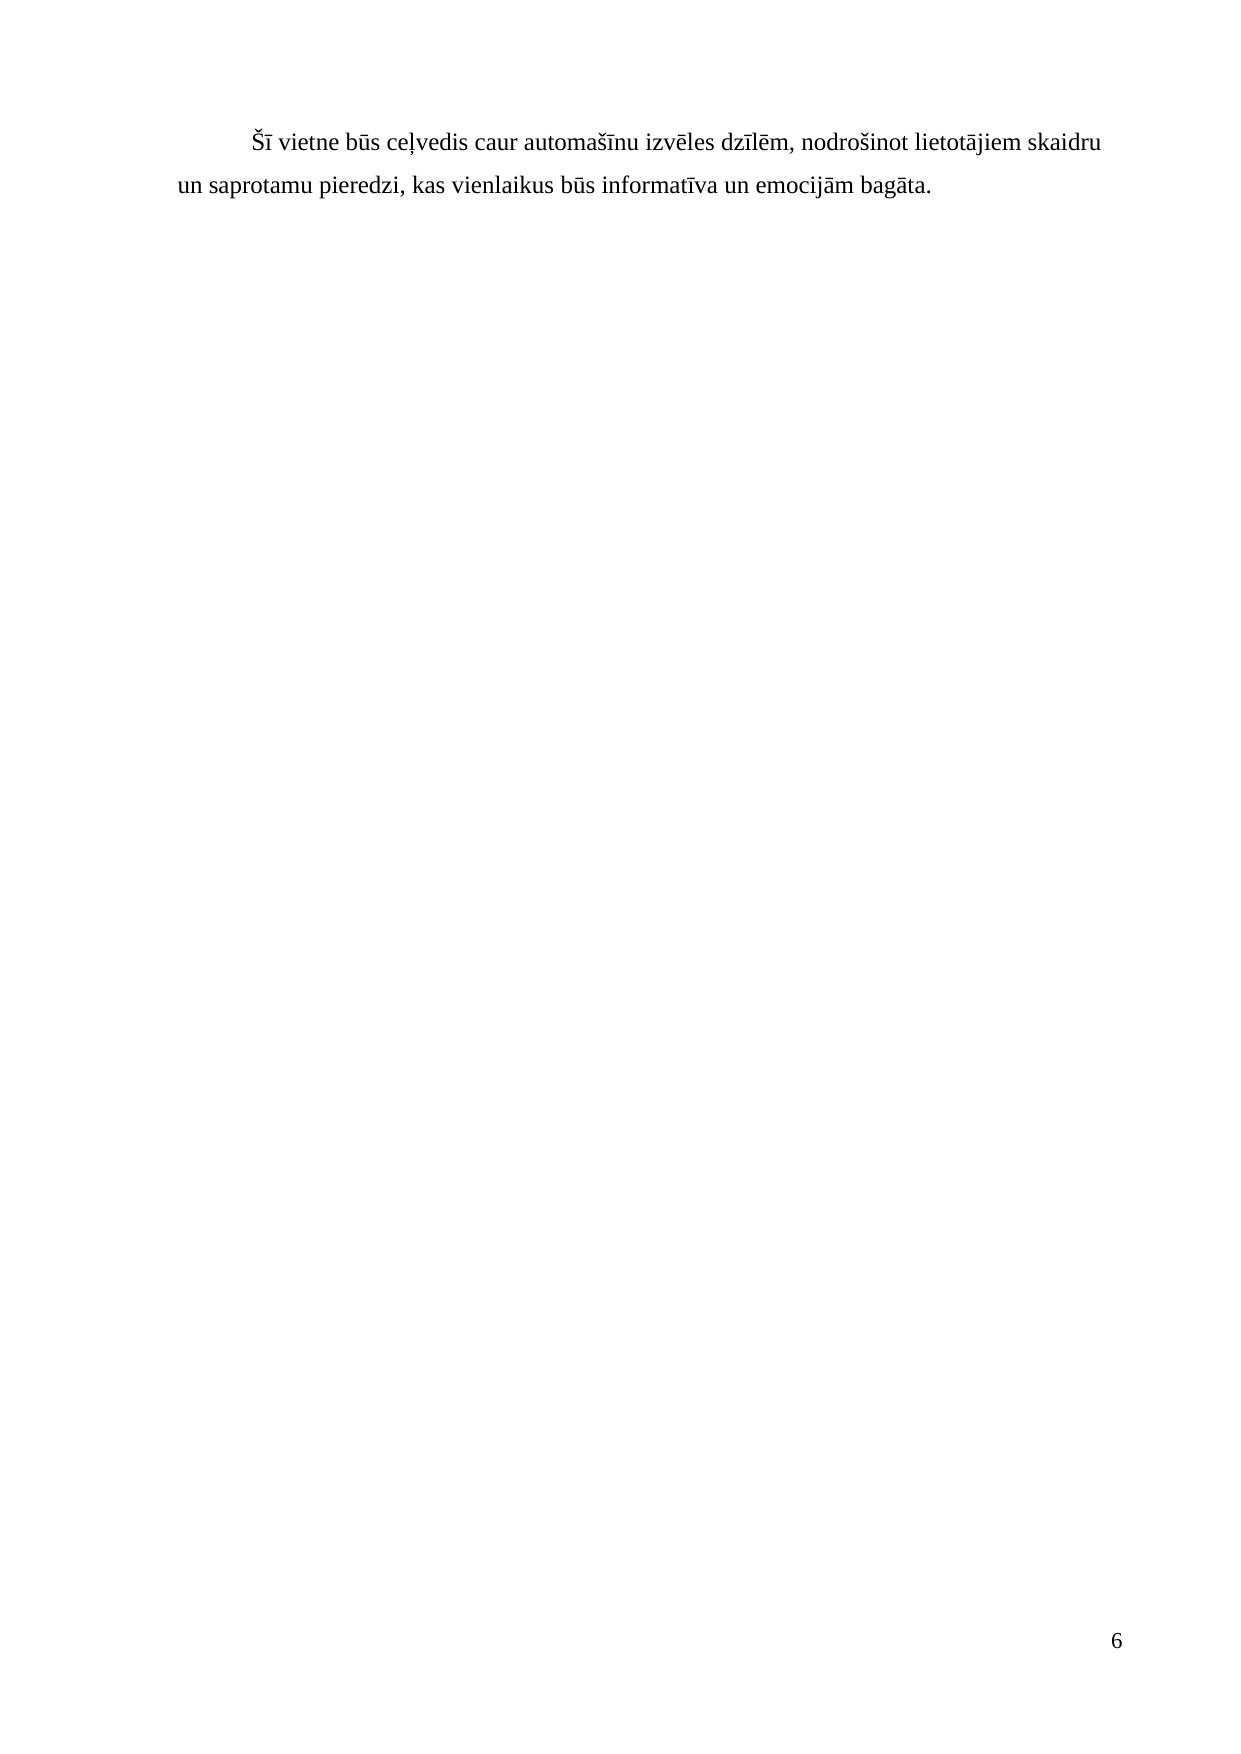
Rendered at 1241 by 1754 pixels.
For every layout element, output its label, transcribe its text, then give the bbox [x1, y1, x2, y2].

text Šī vietne būs ceļvedis caur automašīnu izvēles dzīlēm, nodrošinot lietotājiem skaidru un saprotamu pieredzi, kas vienlaikus būs informatīva un emocijām bagāta. [177, 127, 1122, 198]
